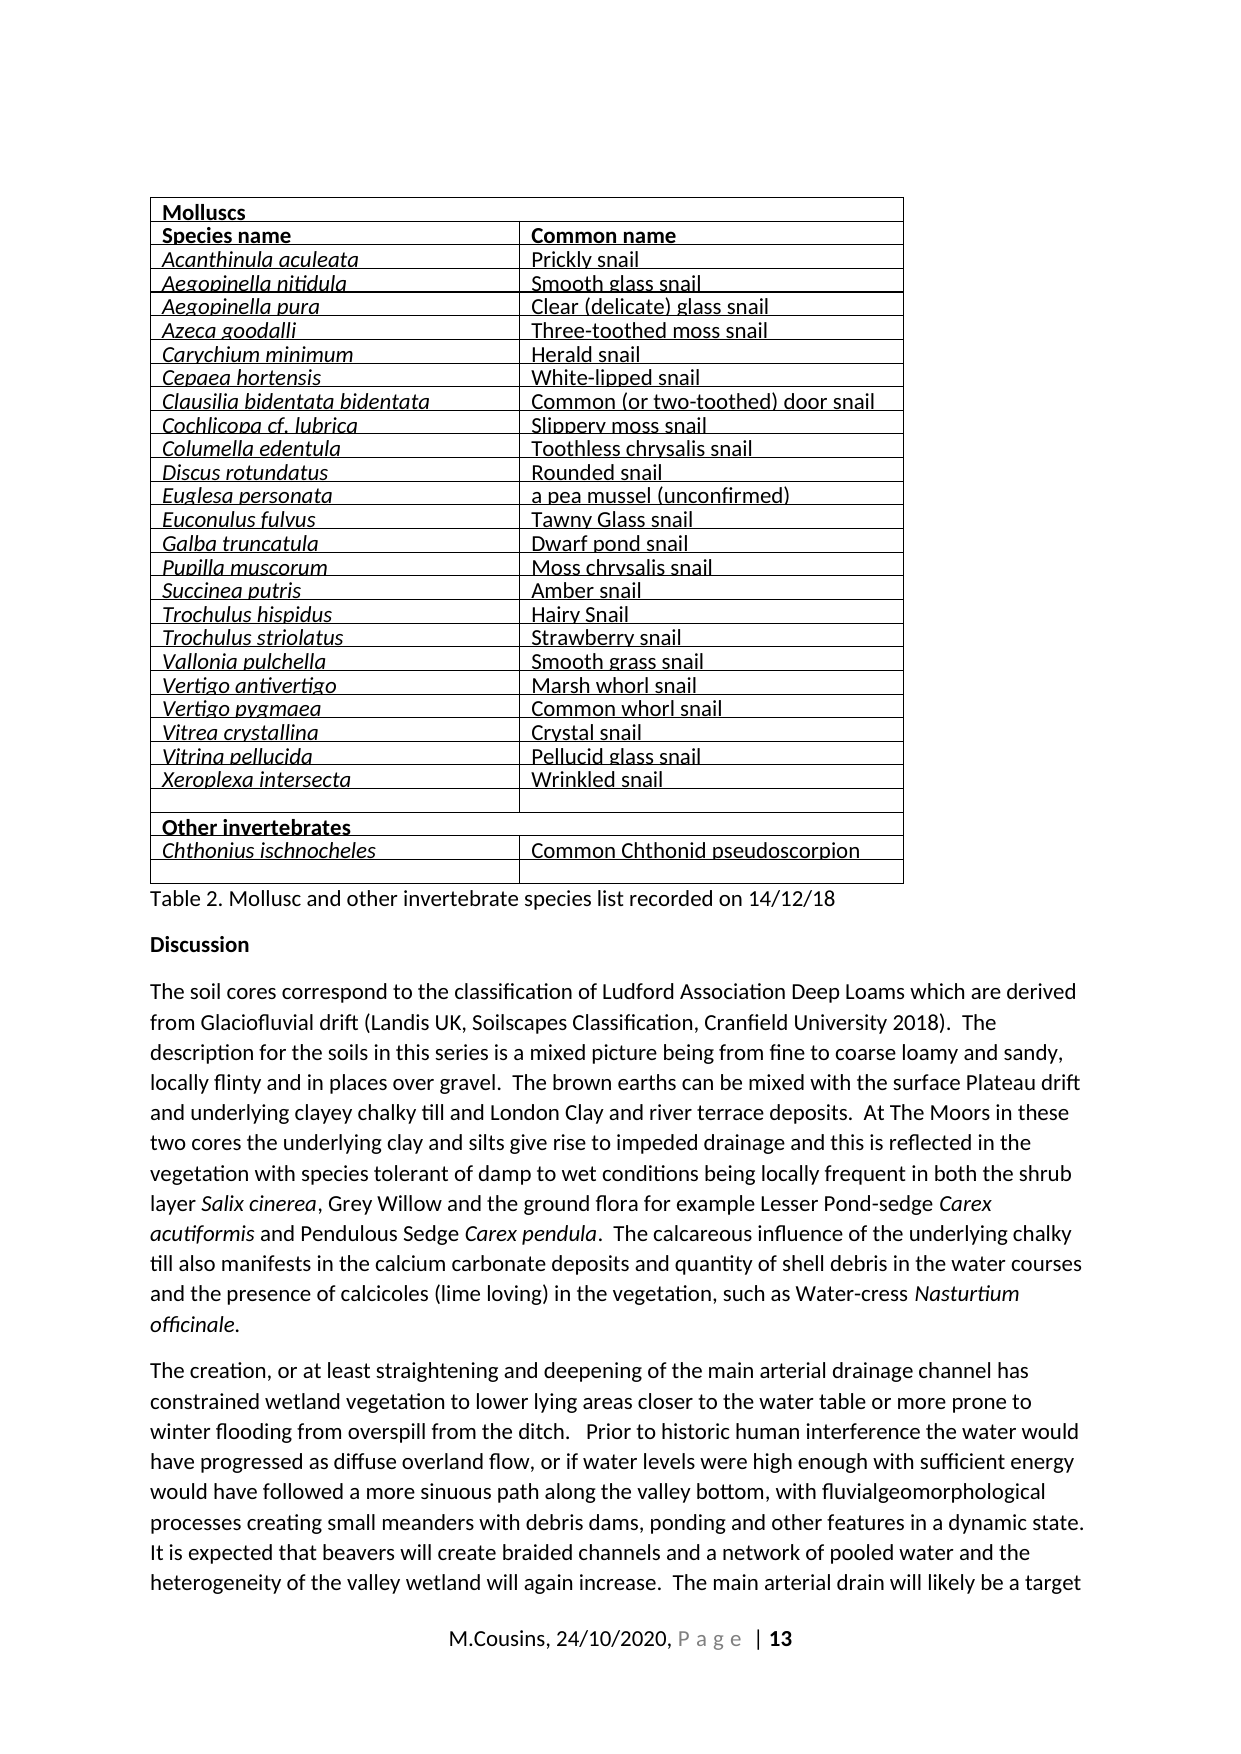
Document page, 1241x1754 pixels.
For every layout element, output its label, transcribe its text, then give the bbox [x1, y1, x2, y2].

table_cell Dwarf pond snail [520, 529, 903, 552]
table_cell Vertigo antivertigo [151, 671, 519, 693]
table_cell Common name [520, 222, 903, 244]
table_cell Succinea putris [151, 576, 519, 599]
table_cell Trochulus striolatus [151, 624, 519, 646]
table_cell Xeroplexa intersecta [151, 765, 519, 788]
table_cell Aegopinella nitidula [151, 269, 519, 291]
table_cell Wrinkled snail [520, 765, 903, 788]
table_cell Discus rotundatus [151, 458, 519, 481]
table_cell Species name [151, 222, 519, 244]
table_cell [151, 789, 519, 812]
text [150, 1357, 1090, 1596]
table_cell [520, 860, 903, 883]
table_cell a pea mussel (unconfirmed) [520, 482, 903, 504]
table_cell Azeca goodalli [151, 316, 519, 339]
table_cell Cepaea hortensis [151, 364, 519, 386]
table_cell Galba truncatula [151, 529, 519, 552]
table_cell Other invertebrates [151, 813, 903, 835]
table_cell [520, 789, 903, 812]
table_cell Aegopinella pura [151, 293, 519, 315]
table_cell Columella edentula [151, 434, 519, 457]
table_cell Rounded snail [520, 458, 903, 481]
table_cell Euglesa personata [151, 482, 519, 504]
table_cell Herald snail [520, 340, 903, 362]
table_cell Smooth grass snail [520, 647, 903, 670]
table_cell Common (or two-toothed) door snail [520, 387, 903, 410]
table_cell Toothless chrysalis snail [520, 434, 903, 457]
table_cell Moss chrysalis snail [520, 553, 903, 575]
table_cell Marsh whorl snail [520, 671, 903, 693]
table_cell Smooth glass snail [520, 269, 903, 291]
table_header Molluscs [151, 198, 903, 221]
text Table 2. Mollusc and other invertebrate species list recorded on 14/12/18 [150, 884, 1090, 912]
table_cell Slippery moss snail [520, 411, 903, 433]
table_cell Prickly snail [520, 245, 903, 268]
table_cell Common Chthonid pseudoscorpion [520, 836, 903, 859]
table_cell [151, 860, 519, 883]
table_cell Common whorl snail [520, 695, 903, 717]
table_cell Trochulus hispidus [151, 600, 519, 622]
table_cell Crystal snail [520, 718, 903, 741]
table_cell Vertigo pygmaea [151, 695, 519, 717]
table_cell Cochlicopa cf. lubrica [151, 411, 519, 433]
text The soil cores correspond to the classification of Ludford Association Deep Loams which are derived from Glaciofluvial drift (Landis UK, Soilscapes Classification, Cranfield University 2018). The description for the soils in this series is a mixed picture being from fine to coarse loamy and sandy, locally flinty and in places over gravel. The brown earths can be mixed with the surface Plateau drift and underlying clayey chalky till and London Clay and river terrace deposits. At The Moors in these two cores the underlying clay and silts give rise to impeded drainage and this is reflected in the vegetation with species tolerant of damp to wet conditions being locally frequent in both the shrub layer Salix cinerea, Grey Willow and the ground flora for example Lesser Pond-sedge Carex acutiformis and Pendulous Sedge Carex pendula. The calcareous influence of the underlying chalky till also manifests in the calcium carbonate deposits and quantity of shell debris in the water courses and the presence of calcicoles (lime loving) in the vegetation, such as Water-cress Nasturtium officinale. [150, 977, 1090, 1338]
table_cell Hairy Snail [520, 600, 903, 622]
table_cell Pupilla muscorum [151, 553, 519, 575]
table_cell Euconulus fulvus [151, 505, 519, 528]
table_cell Chthonius ischnocheles [151, 836, 519, 859]
table_cell White-lipped snail [520, 364, 903, 386]
table_cell Tawny Glass snail [520, 505, 903, 528]
table_cell Vitrina pellucida [151, 742, 519, 764]
table_cell Vitrea crystallina [151, 718, 519, 741]
table_cell Vallonia pulchella [151, 647, 519, 670]
table_cell Clausilia bidentata bidentata [151, 387, 519, 410]
table_cell Strawberry snail [520, 624, 903, 646]
table_cell Three-toothed moss snail [520, 316, 903, 339]
table_cell Pellucid glass snail [520, 742, 903, 764]
table_cell Amber snail [520, 576, 903, 599]
text Discussion [150, 931, 1090, 958]
table_cell Carychium minimum [151, 340, 519, 362]
table_cell Acanthinula aculeata [151, 245, 519, 268]
table_cell Clear (delicate) glass snail [520, 293, 903, 315]
